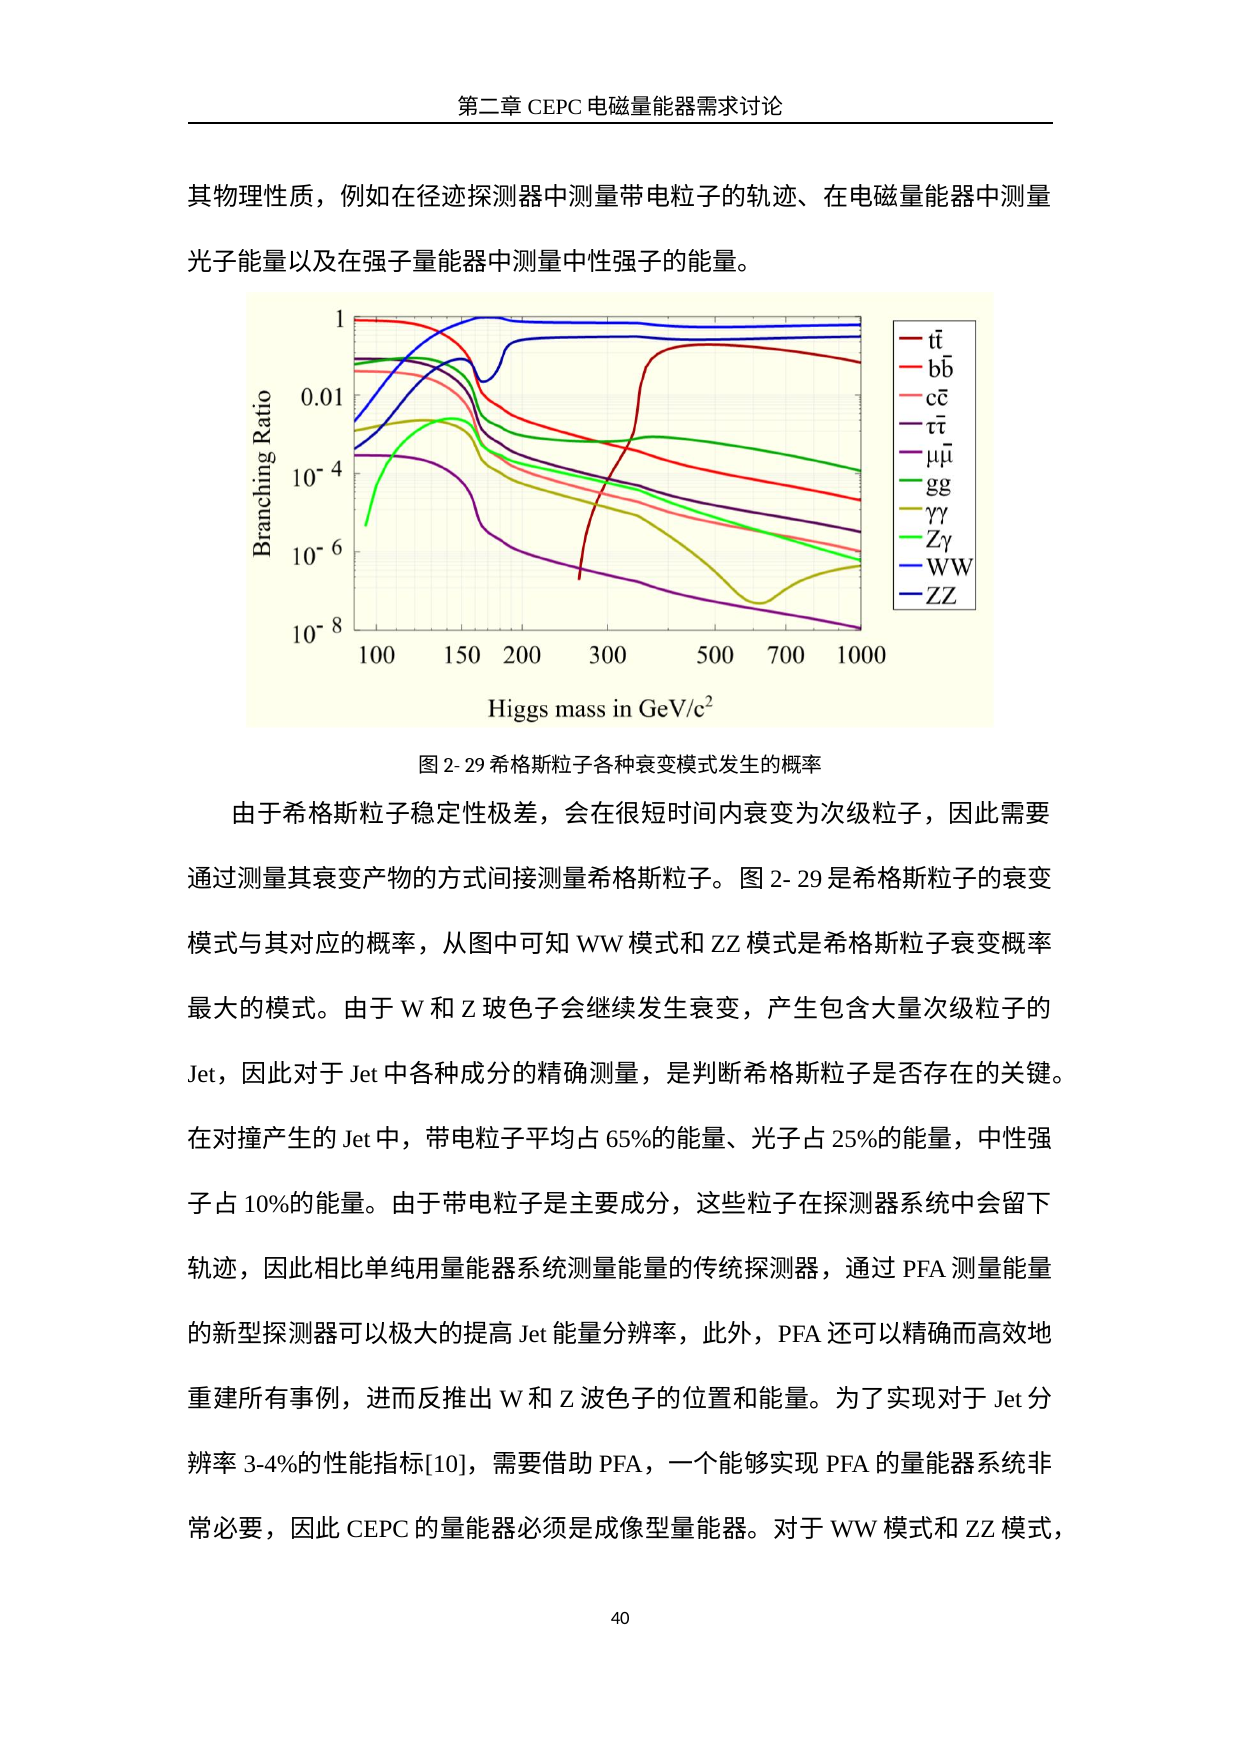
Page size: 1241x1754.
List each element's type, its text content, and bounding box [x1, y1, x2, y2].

text 图 2- 29 希格斯粒子各种衰变模式发生的概率 [187, 747, 1053, 779]
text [187, 779, 1053, 1559]
picture [245, 292, 995, 728]
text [187, 162, 1053, 292]
